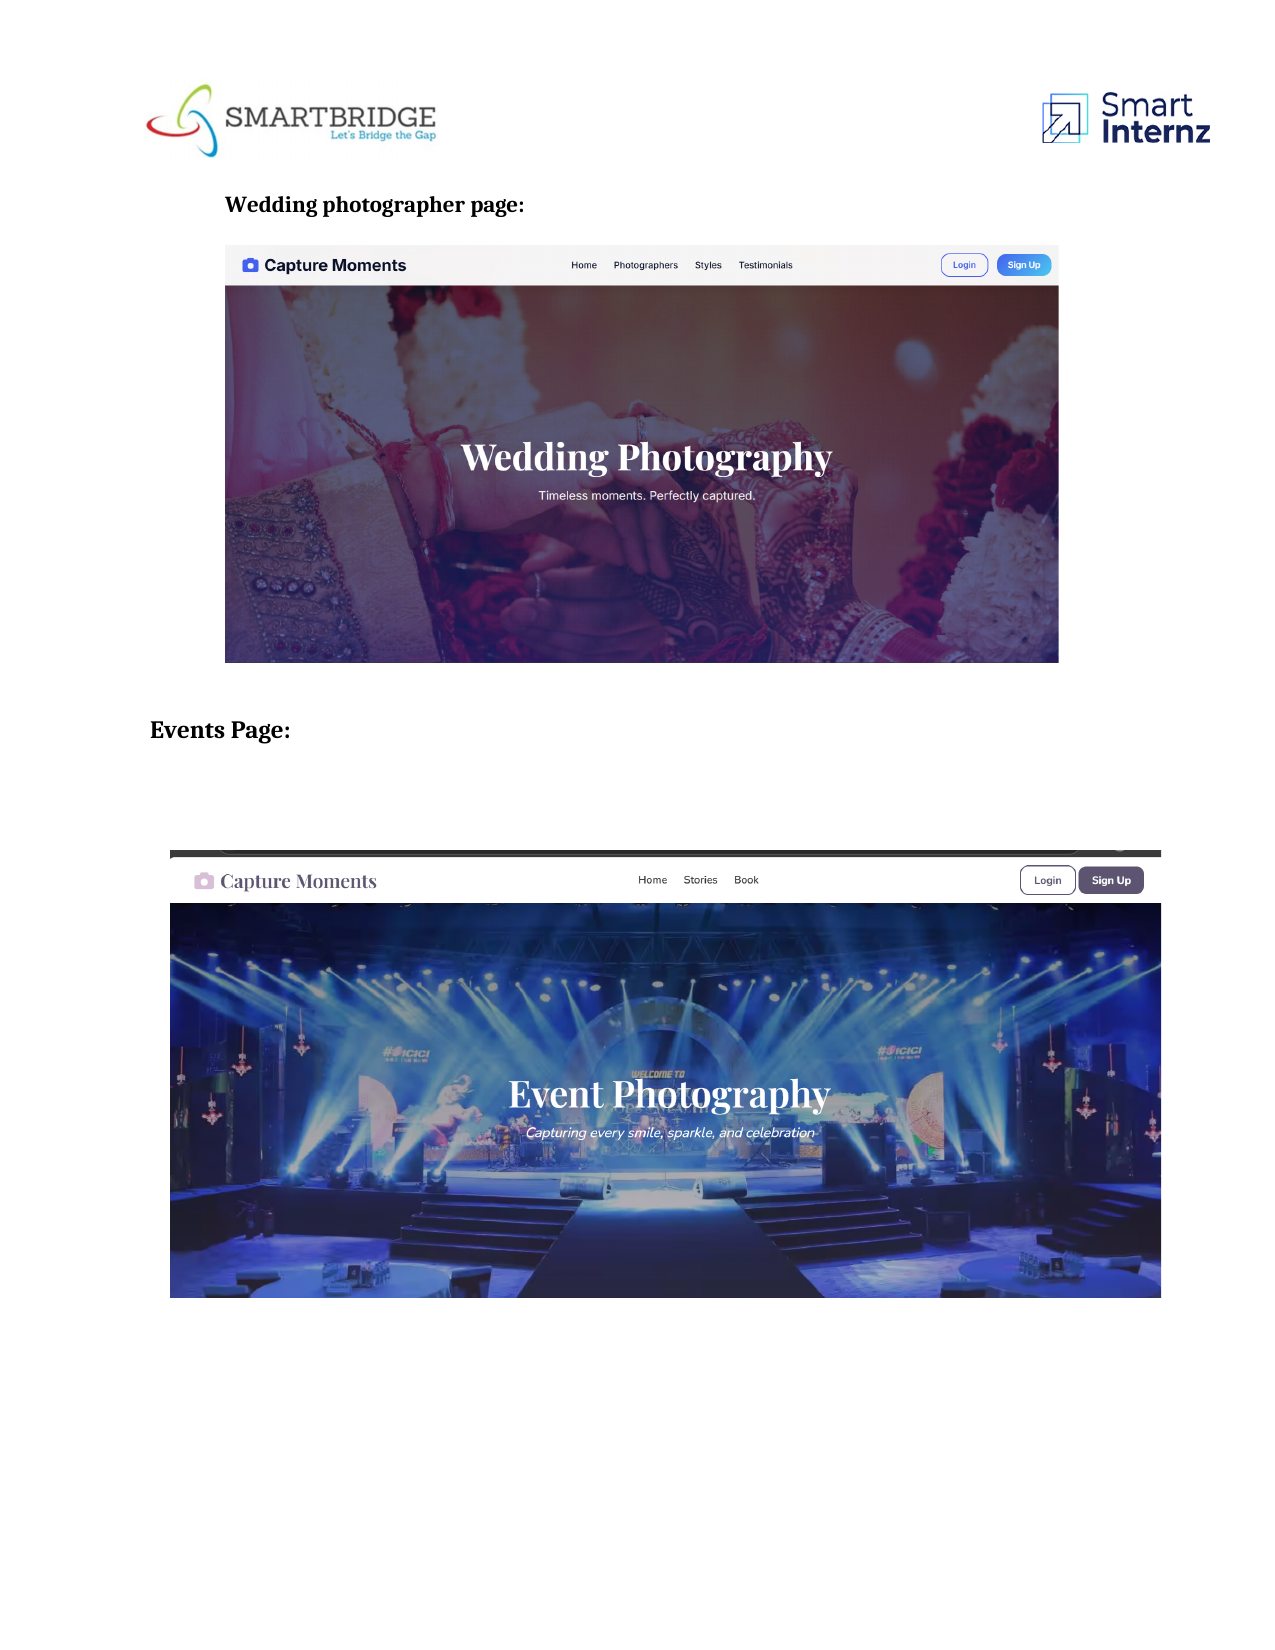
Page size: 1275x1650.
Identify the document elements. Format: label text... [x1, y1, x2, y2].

picture [143, 78, 439, 161]
picture [1037, 92, 1214, 143]
picture [170, 850, 1162, 1298]
picture [225, 245, 1059, 663]
text Wedding photographer page: [225, 192, 1275, 219]
text Events Page: [150, 716, 1275, 744]
